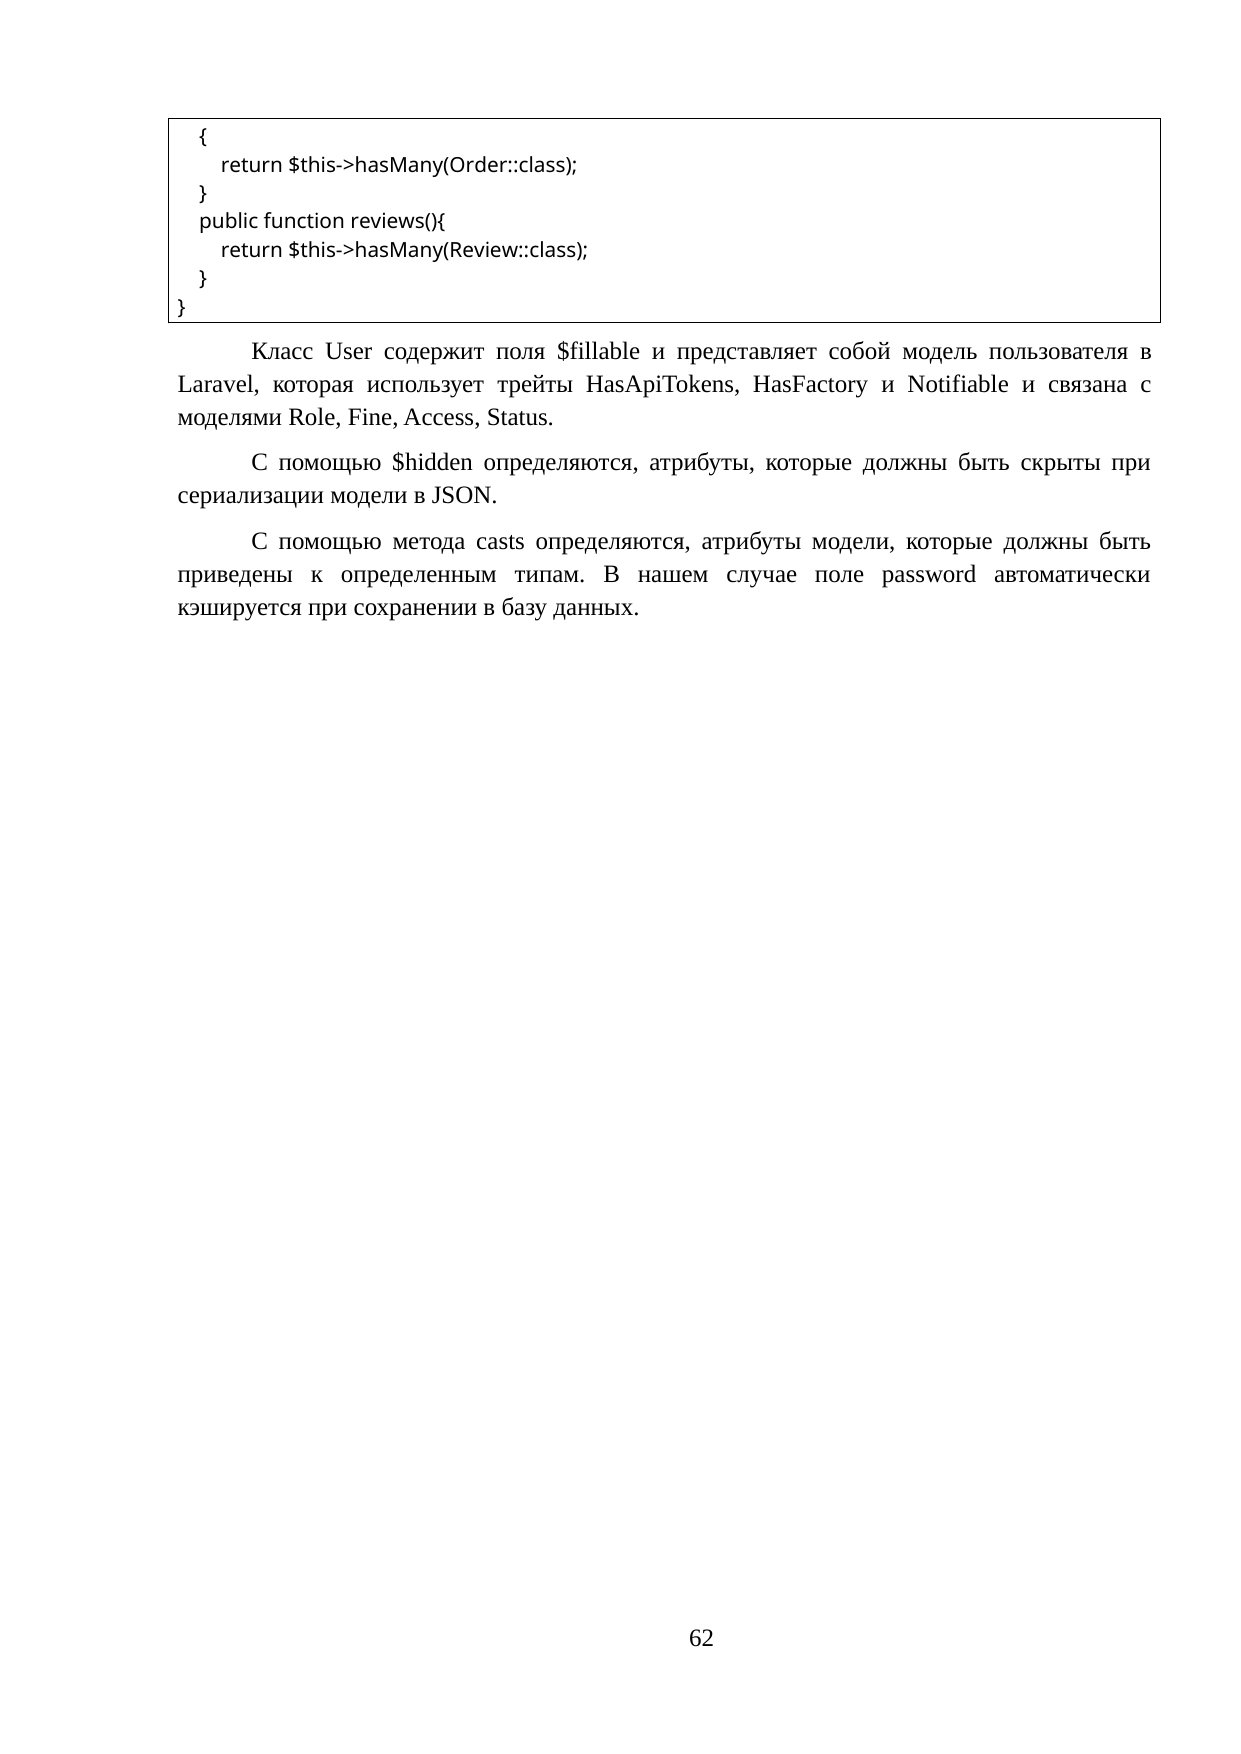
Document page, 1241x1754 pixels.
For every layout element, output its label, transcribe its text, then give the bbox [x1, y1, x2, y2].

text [169, 119, 1160, 322]
text С помощью метода casts определяются, атрибуты модели, которые должны быть приведены к определенным типам. В нашем случае поле password автоматически кэшируется при сохранении в базу данных. [177, 526, 1152, 621]
text С помощью $hidden определяются, атрибуты, которые должны быть скрыты при сериализации модели в JSON. [177, 447, 1152, 509]
text Класс User содержит поля $fillable и представляет собой модель пользователя в Laravel, которая использует трейты HasApiTokens, HasFactory и Notifiable и связана с моделями Role, Fine, Access, Status. [177, 336, 1152, 431]
